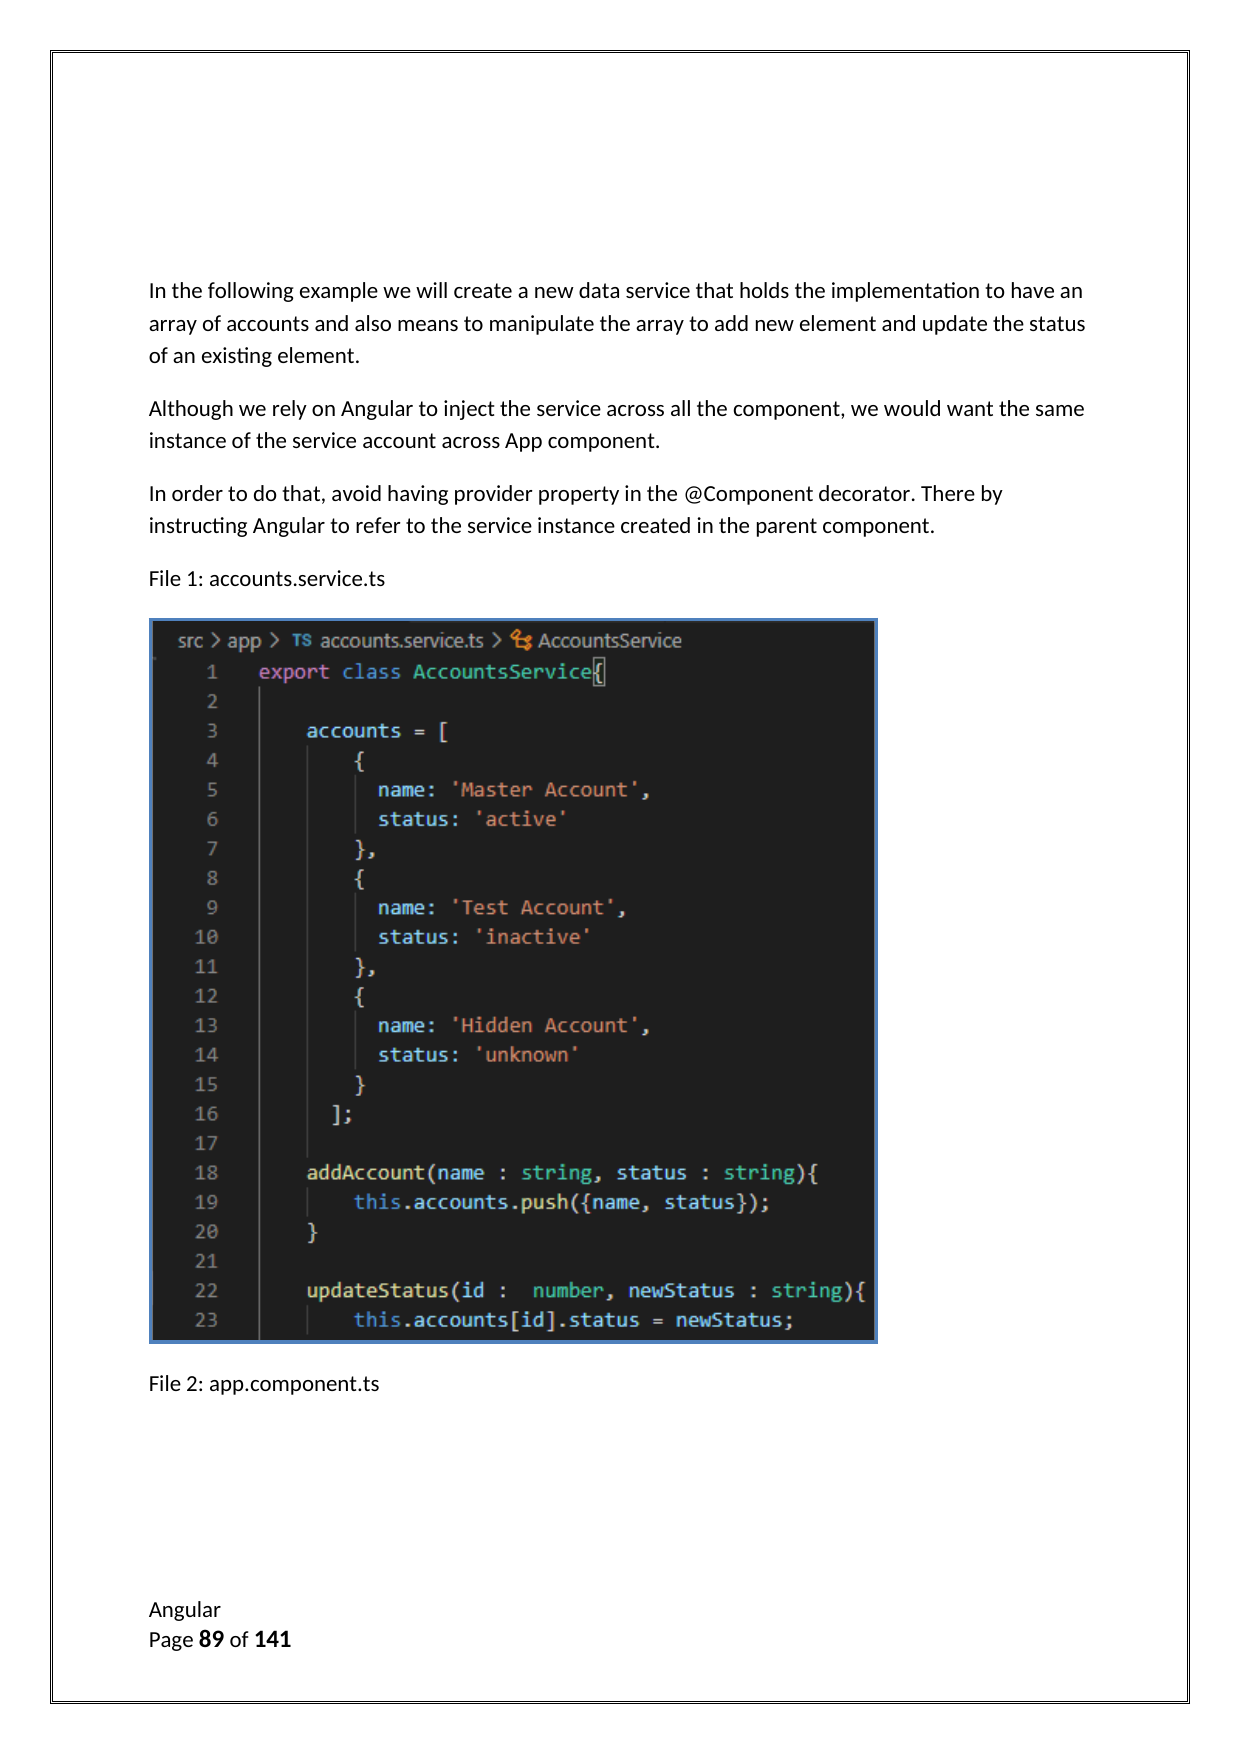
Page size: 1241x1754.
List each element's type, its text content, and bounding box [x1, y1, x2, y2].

text File 2: app.component.ts [148, 1369, 1092, 1397]
text File 1: accounts.service.ts [148, 564, 1092, 592]
text In the following example we will create a new data service that holds the implementation to have an array of accounts and also means to manipulate the array to add new element and update the status of an existing element. [148, 277, 1092, 369]
text In order to do that, avoid having provider property in the @Component decorator. There by instructing Angular to refer to the service instance created in the parent component. [148, 479, 1092, 539]
picture [152, 621, 875, 1340]
text Although we rely on Angular to inject the service across all the component, we would want the same instance of the service account across App component. [148, 394, 1092, 454]
